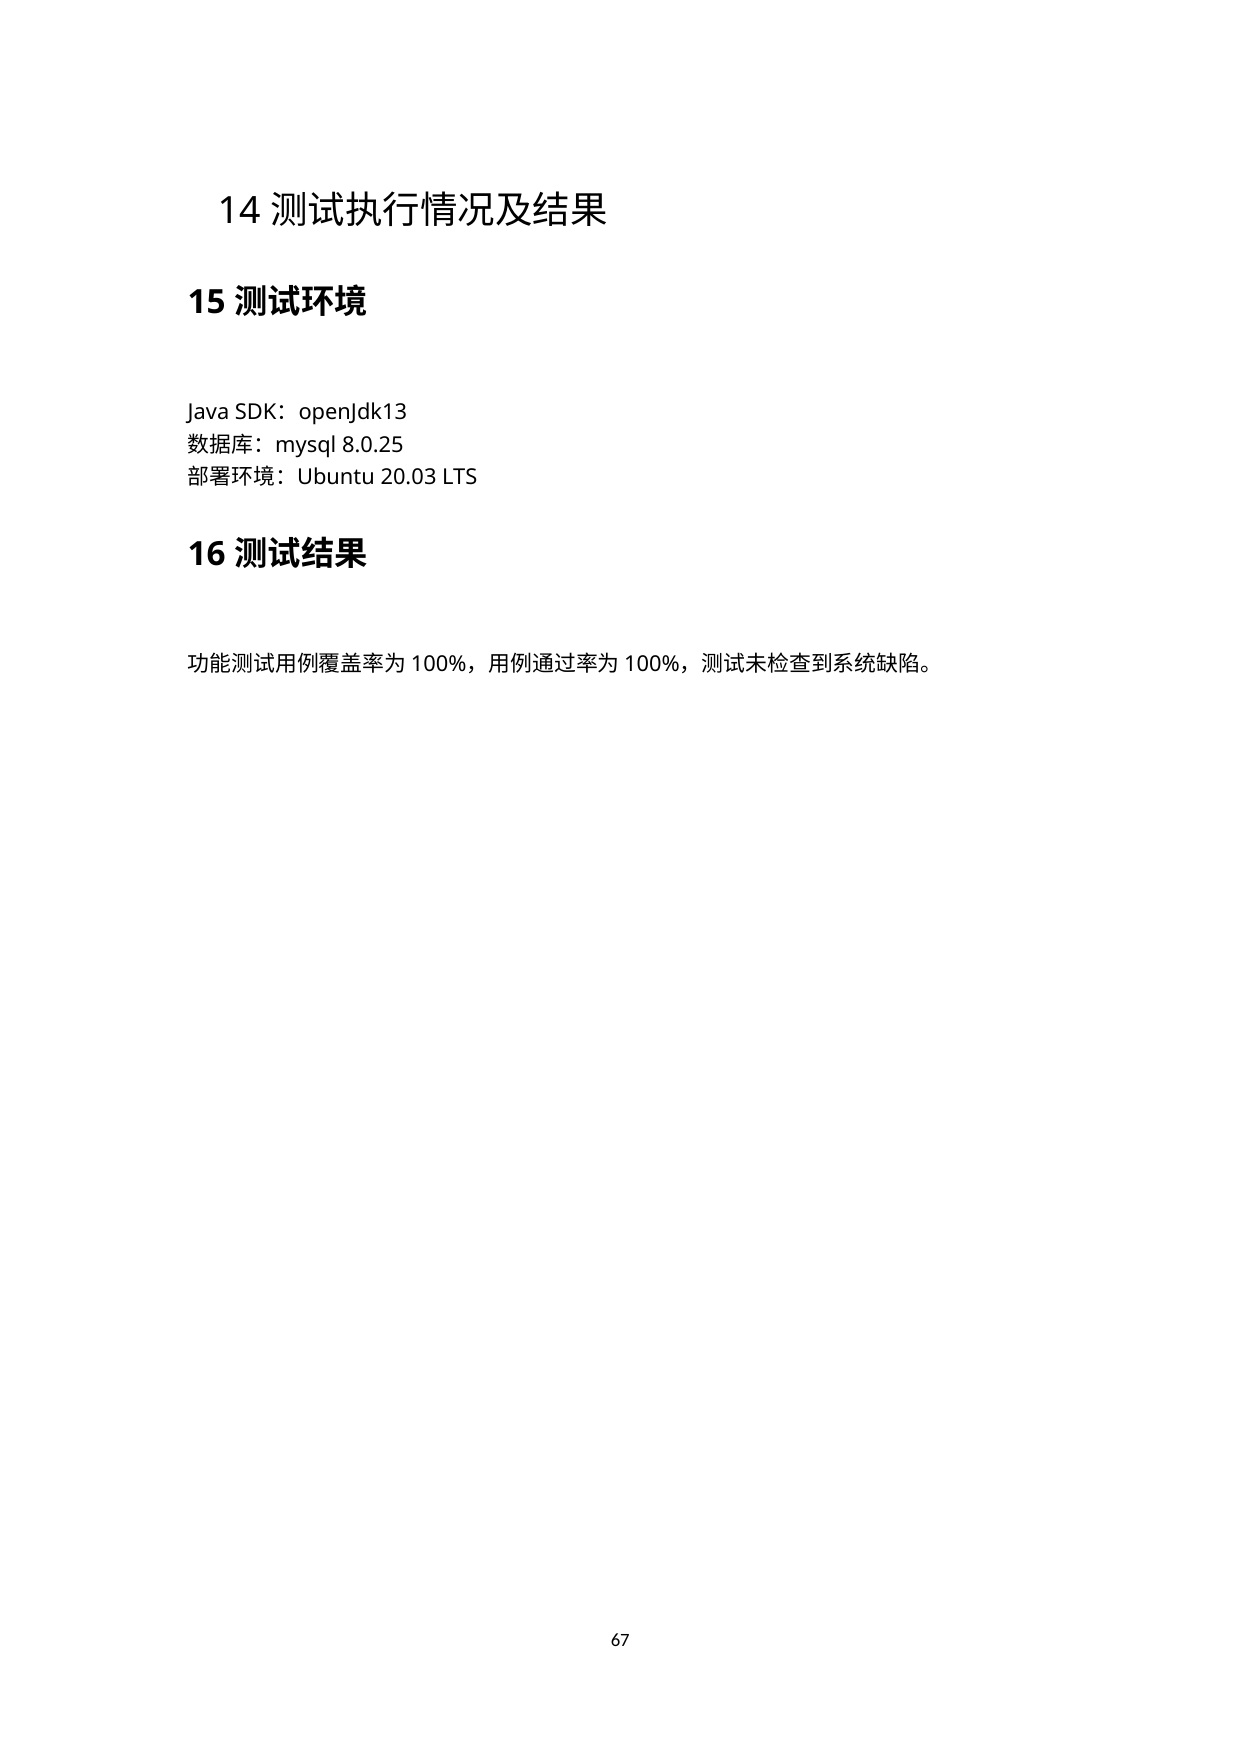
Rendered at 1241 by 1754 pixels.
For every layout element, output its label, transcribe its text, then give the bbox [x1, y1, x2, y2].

text 部署环境：Ubuntu 20.03 LTS [187, 459, 1053, 491]
text 功能测试用例覆盖率为100%，用例通过率为100%，测试未检查到系统缺陷。 [187, 646, 1053, 678]
subtitle 测试执行情况及结果 [217, 174, 1053, 239]
subtitle 测试环境 [187, 267, 1053, 332]
text Java SDK：openJdk13 [187, 394, 1053, 426]
subtitle 测试结果 [187, 518, 1053, 583]
text 数据库：mysql 8.0.25 [187, 426, 1053, 459]
